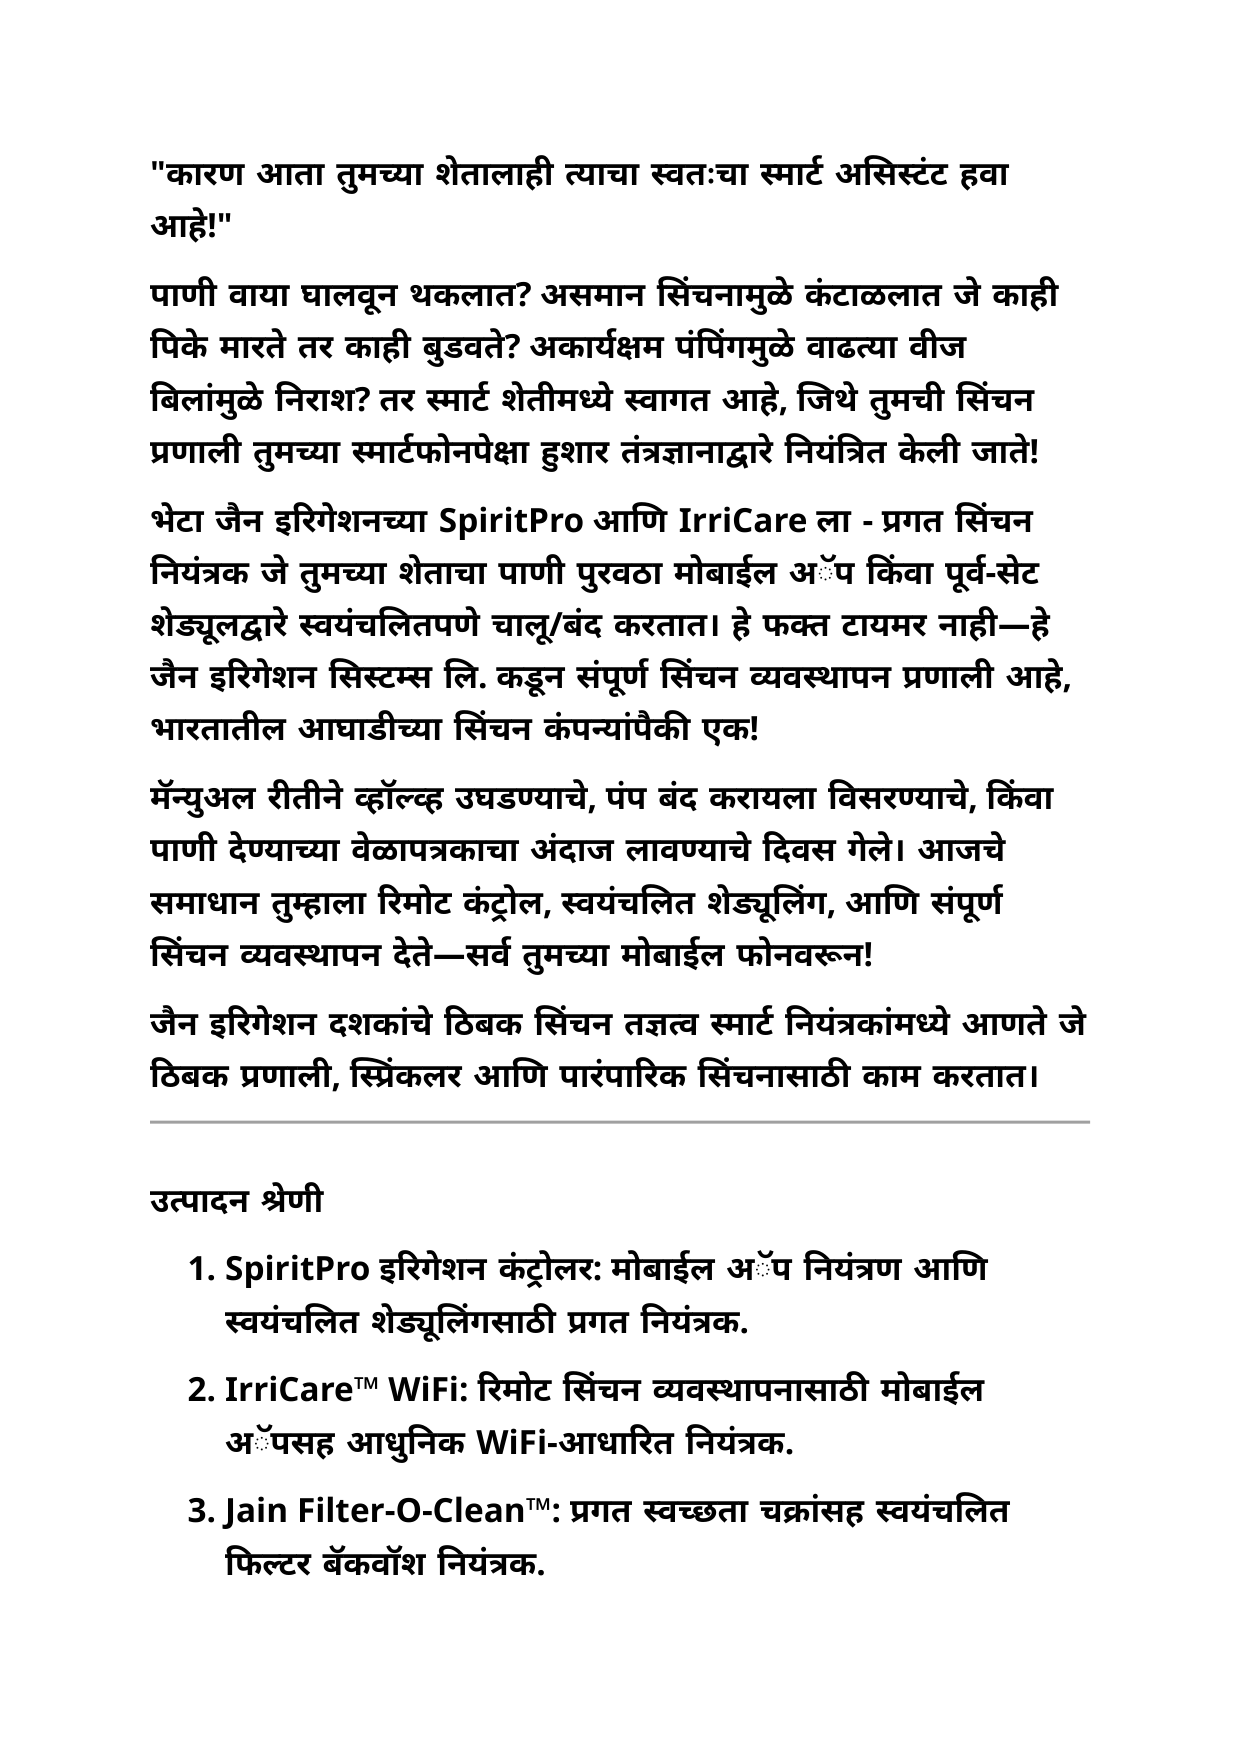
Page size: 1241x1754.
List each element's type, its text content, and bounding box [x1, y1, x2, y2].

text पाणी वाया घालवून थकलात? असमान सिंचनामुळे कंटाळलात जे काही पिके मारते तर काही बुडवते? अकार्यक्षम पंपिंगमुळे वाढत्या वीज बिलांमुळे निराश? तर स्मार्ट शेतीमध्ये स्वागत आहे, जिथे तुमची सिंचन प्रणाली तुमच्या स्मार्टफोनपेक्षा हुशार तंत्रज्ञानाद्वारे नियंत्रित केली जाते! [150, 271, 1090, 473]
list IrriCare™ WiFi: रिमोट सिंचन व्यवस्थापनासाठी मोबाईल अॅपसह आधुनिक WiFi-आधारित नियंत्रक. [187, 1366, 1090, 1464]
text भेटा जैन इरिगेशनच्या SpiritPro आणि IrriCare ला - प्रगत सिंचन नियंत्रक जे तुमच्या शेताचा पाणी पुरवठा मोबाईल अॅप किंवा पूर्व-सेट शेड्यूलद्वारे स्वयंचलितपणे चालू/बंद करतात। हे फक्त टायमर नाही—हे जैन इरिगेशन सिस्टम्स लि. कडून संपूर्ण सिंचन व्यवस्थापन प्रणाली आहे, भारतातील आघाडीच्या सिंचन कंपन्यांपैकी एक! [150, 496, 1090, 751]
text उत्पादन श्रेणी [150, 1176, 1090, 1222]
list Jain Filter-O-Clean™: प्रगत स्वच्छता चक्रांसह स्वयंचलित फिल्टर बॅकवॉश नियंत्रक. [187, 1487, 1090, 1585]
text मॅन्युअल रीतीने व्हॉल्व्ह उघडण्याचे, पंप बंद करायला विसरण्याचे, किंवा पाणी देण्याच्या वेळापत्रकाचा अंदाज लावण्याचे दिवस गेले। आजचे समाधान तुम्हाला रिमोट कंट्रोल, स्वयंचलित शेड्यूलिंग, आणि संपूर्ण सिंचन व्यवस्थापन देते—सर्व तुमच्या मोबाईल फोनवरून! [150, 774, 1090, 976]
list SpiritPro इरिगेशन कंट्रोलर: मोबाईल अॅप नियंत्रण आणि स्वयंचलित शेड्यूलिंगसाठी प्रगत नियंत्रक. [187, 1245, 1090, 1343]
text "कारण आता तुमच्या शेतालाही त्याचा स्वतःचा स्मार्ट असिस्टंट हवा आहे!" [150, 150, 1090, 248]
text जैन इरिगेशन दशकांचे ठिबक सिंचन तज्ञत्व स्मार्ट नियंत्रकांमध्ये आणते जे ठिबक प्रणाली, स्प्रिंकलर आणि पारंपारिक सिंचनासाठी काम करतात। [150, 999, 1090, 1097]
